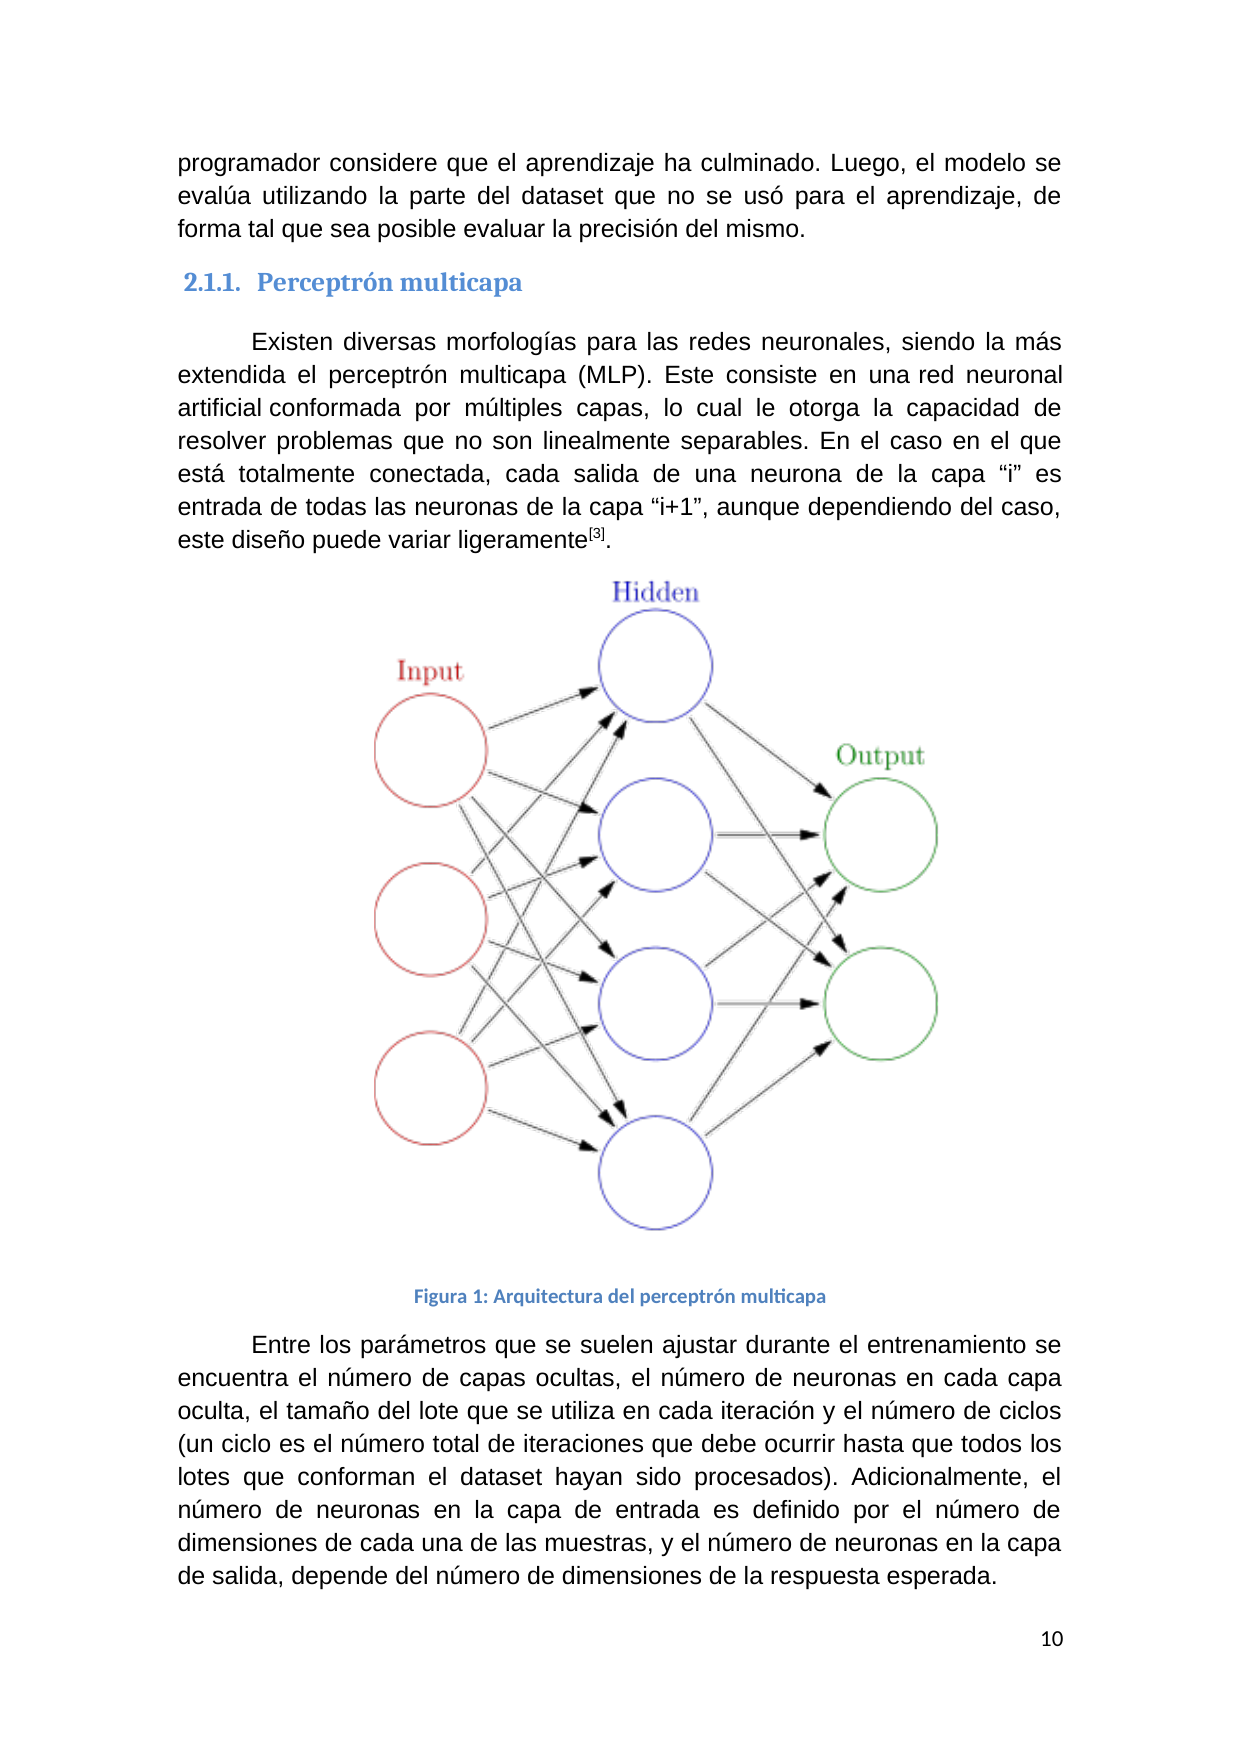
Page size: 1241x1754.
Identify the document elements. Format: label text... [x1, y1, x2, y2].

text Existen diversas morfologías para las redes neuronales, siendo la más extendida el perceptrón multicapa (MLP). Este consiste en una red neuronal artificial conformada por múltiples capas, lo cual le otorga la capacidad de resolver problemas que no son linealmente separables. En el caso en el que está totalmente conectada, cada salida de una neurona de la capa “i” es entrada de todas las neuronas de la capa “i+1”, aunque dependiendo del caso, este diseño puede variar ligeramente[3]. [177, 327, 1063, 554]
text Figura 1: Arquitectura del perceptrón multicapa [177, 1284, 1063, 1309]
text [177, 148, 1063, 242]
subtitle Perceptrón multicapa [184, 267, 1063, 299]
picture [374, 578, 940, 1259]
text Entre los parámetros que se suelen ajustar durante el entrenamiento se encuentra el número de capas ocultas, el número de neuronas en cada capa oculta, el tamaño del lote que se utiliza en cada iteración y el número de ciclos (un ciclo es el número total de iteraciones que debe ocurrir hasta que todos los lotes que conforman el dataset hayan sido procesados). Adicionalmente, el número de neuronas en la capa de entrada es definido por el número de dimensiones de cada una de las muestras, y el número de neuronas en la capa de salida, depende del número de dimensiones de la respuesta esperada. [177, 1330, 1063, 1590]
